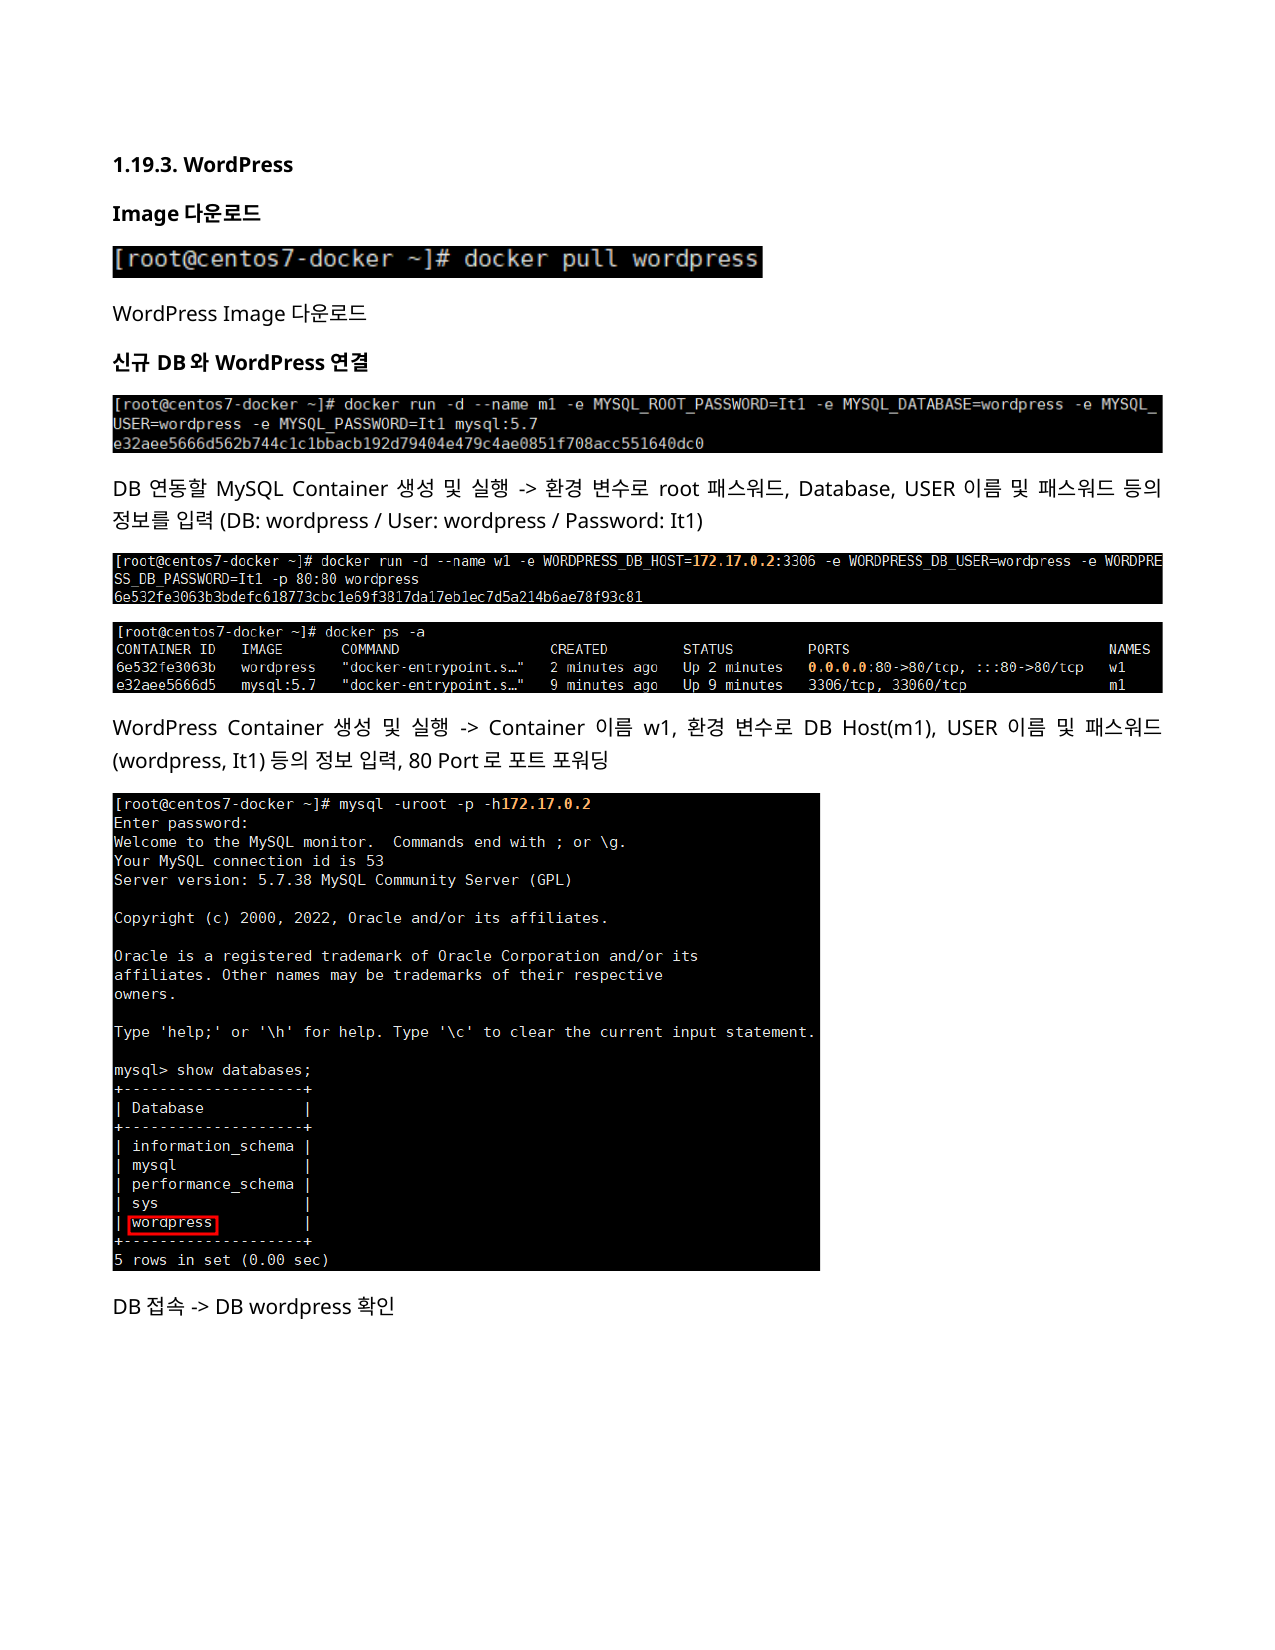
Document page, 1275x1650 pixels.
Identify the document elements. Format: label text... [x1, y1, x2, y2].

picture [112, 622, 1163, 693]
text DB 연동할 MySQL Container 생성 및 실행 -> 환경 변수로 root 패스워드, Database, USER 이름 및 패스워드 등의 정보를 입력 (DB: wordpress / User: wordpress / Password: It1) [112, 472, 1162, 535]
picture [112, 553, 1163, 604]
text WordPress Image 다운로드 [112, 297, 1162, 327]
picture [112, 395, 1163, 453]
picture [112, 793, 821, 1271]
text WordPress Container 생성 및 실행 -> Container 이름 w1, 환경 변수로 DB Host(m1), USER 이름 및 패스워드(wordpress, It1) 등의 정보 입력, 80 Port로 포트 포워딩 [112, 711, 1162, 774]
text DB 접속 -> DB wordpress 확인 [112, 1290, 1162, 1320]
text Image 다운로드 [112, 197, 1162, 228]
text 신규 DB와 WordPress 연결 [112, 346, 1162, 376]
subtitle 1.19.3. WordPress [112, 150, 1162, 178]
picture [112, 246, 763, 278]
